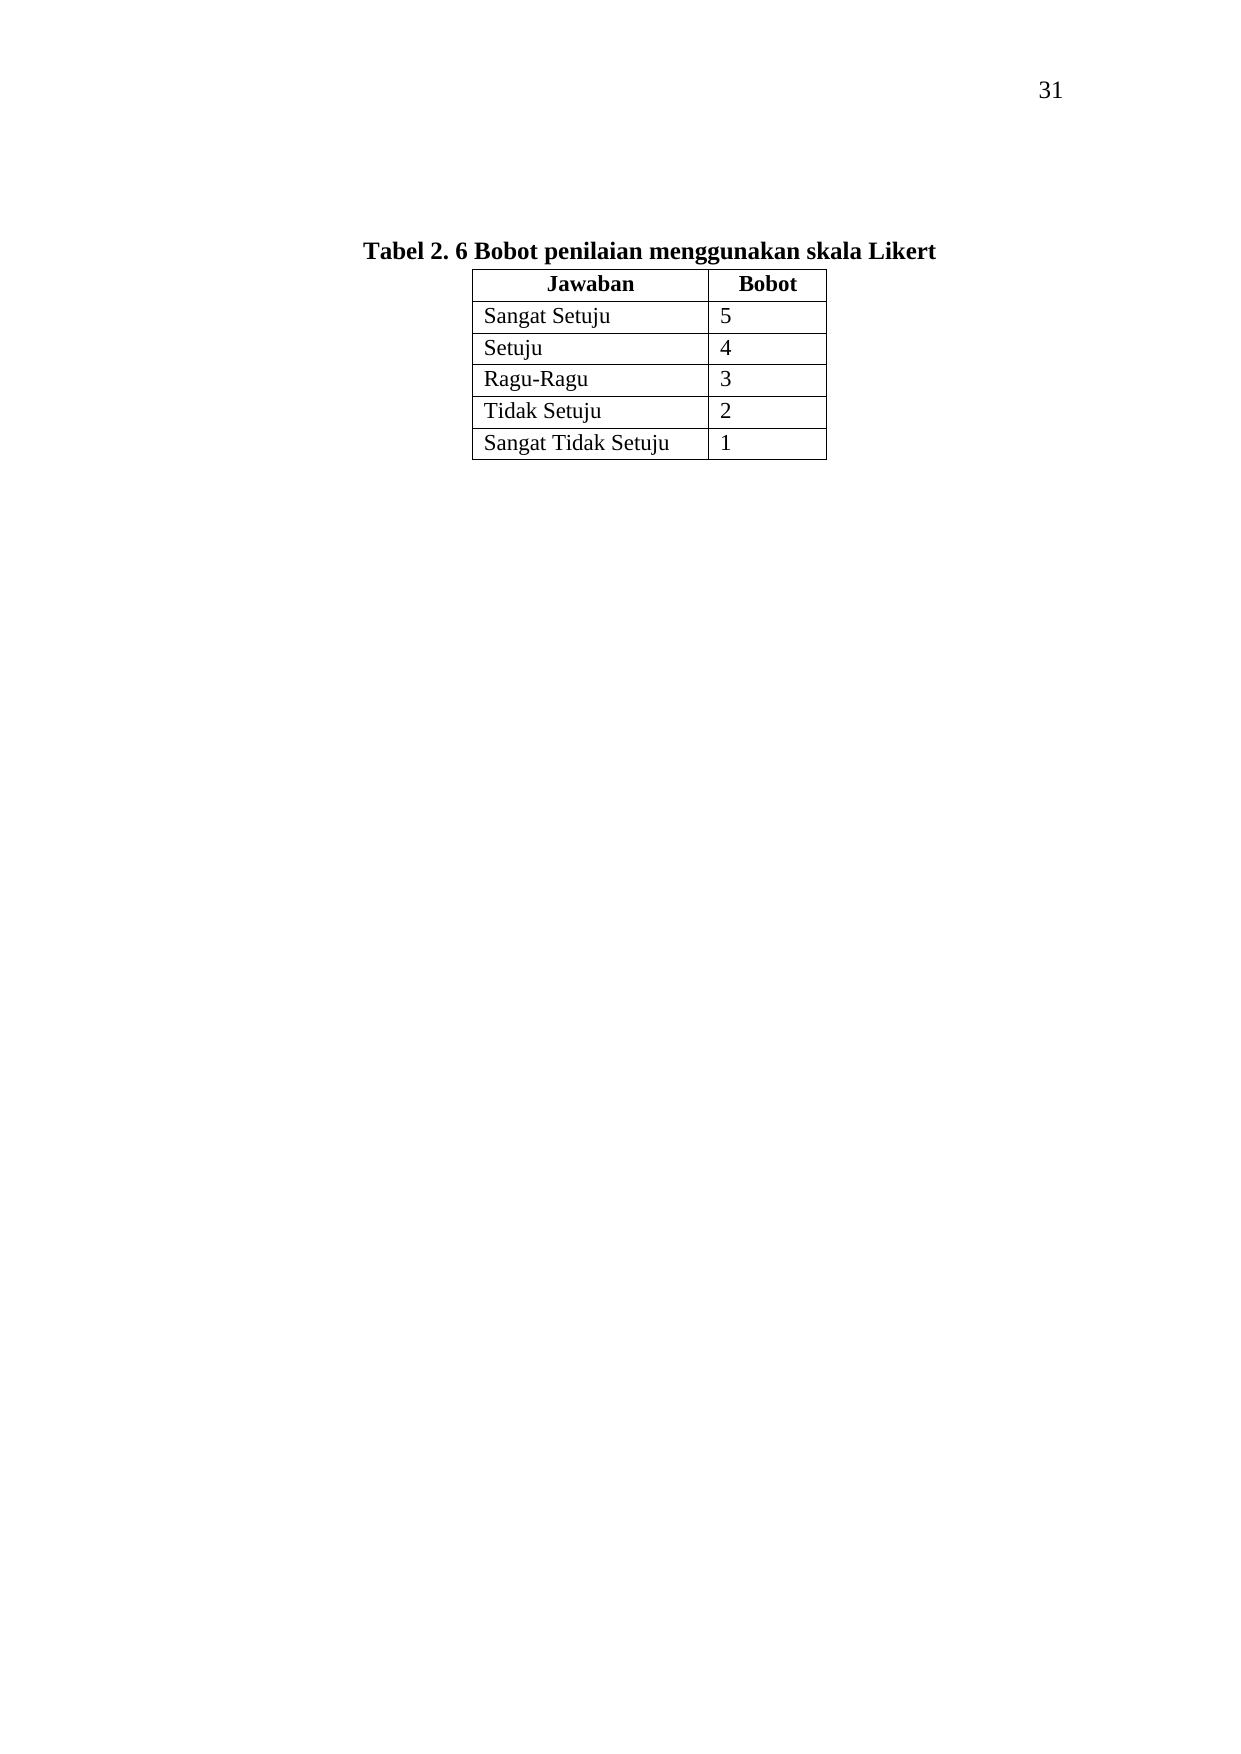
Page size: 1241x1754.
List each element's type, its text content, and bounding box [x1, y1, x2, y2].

table_header Jawaban [473, 270, 708, 301]
table_cell 3 [709, 365, 826, 396]
table_cell 2 [709, 397, 826, 427]
table_cell Sangat Tidak Setuju [473, 429, 708, 459]
table_cell 1 [709, 429, 826, 459]
table_header Bobot [709, 270, 826, 301]
table_cell Sangat Setuju [473, 302, 708, 332]
table_cell Tidak Setuju [473, 397, 708, 427]
table_cell 4 [709, 334, 826, 364]
table_cell Setuju [473, 334, 708, 364]
table_cell 5 [709, 302, 826, 332]
text Tabel 2. Bobot penilaian menggunakan skala Likert [236, 236, 1063, 265]
table_cell Ragu-Ragu [473, 365, 708, 396]
